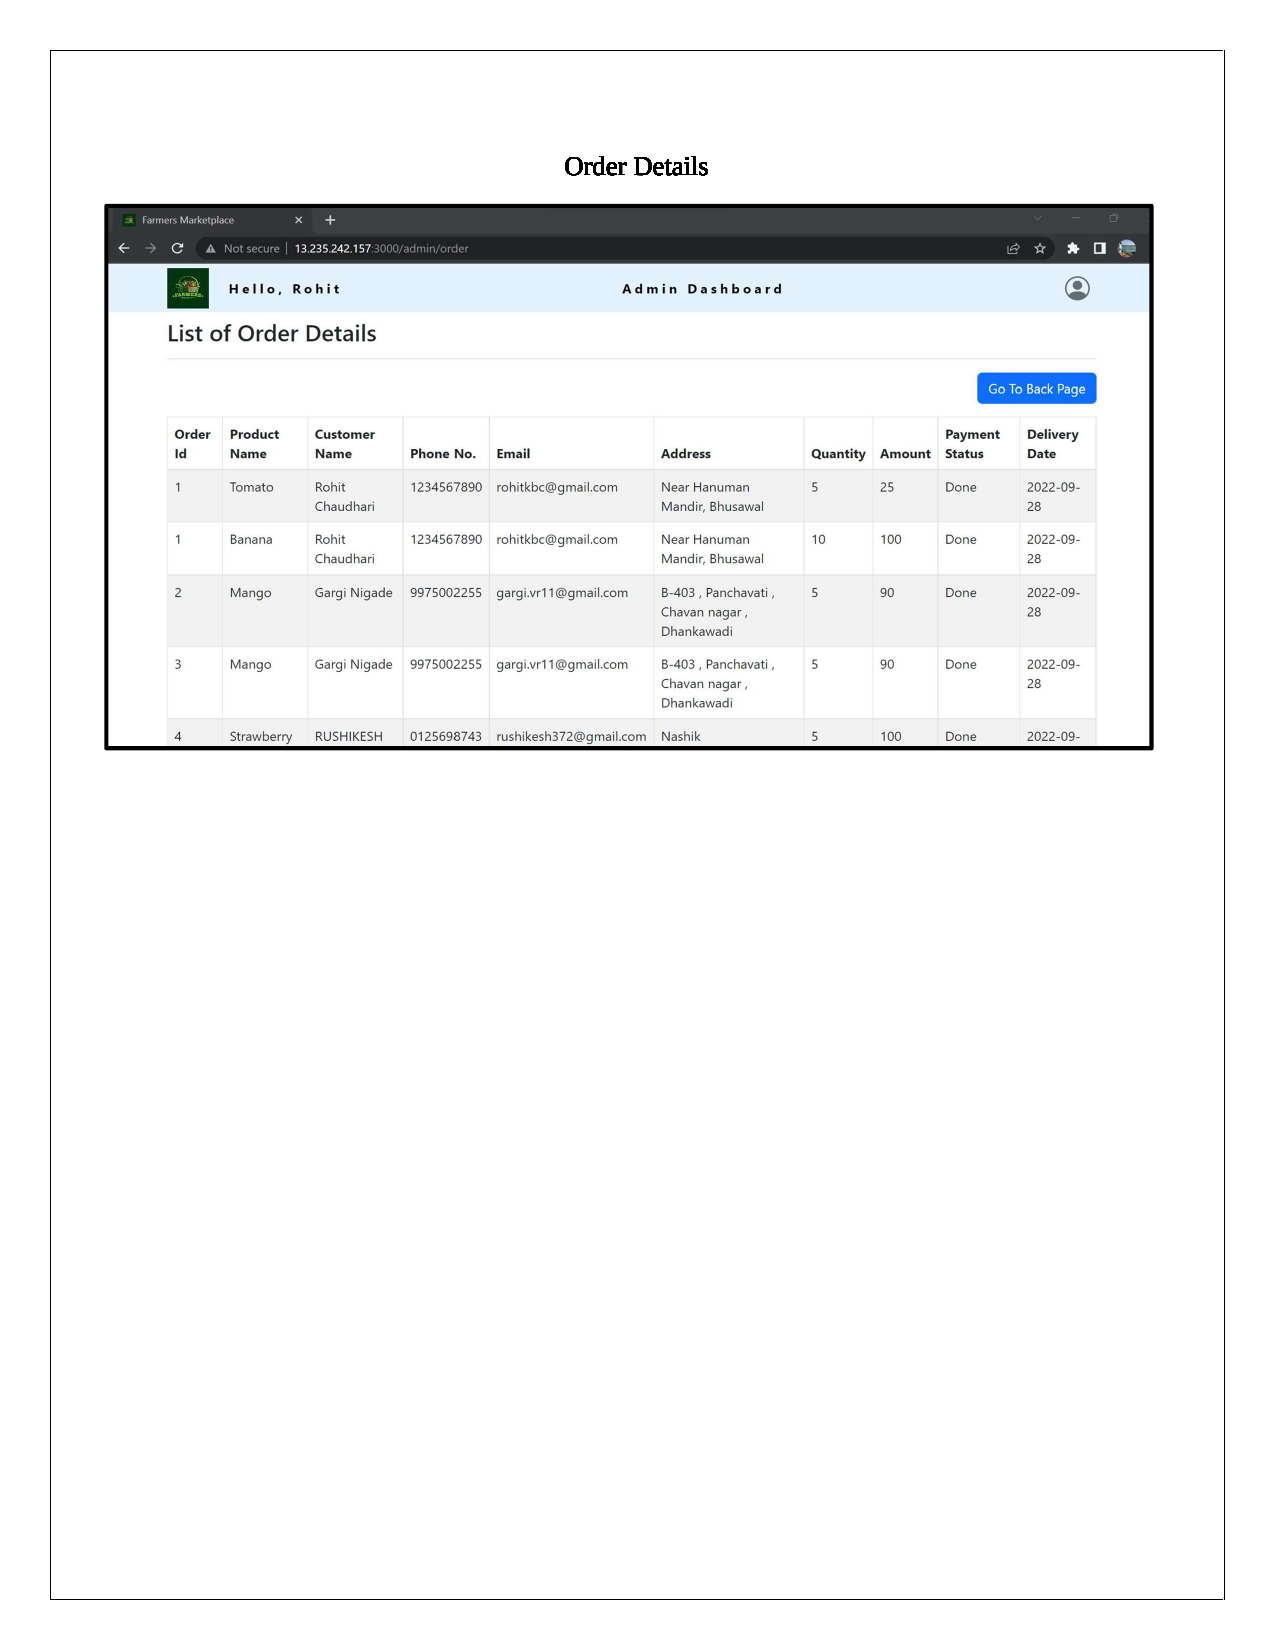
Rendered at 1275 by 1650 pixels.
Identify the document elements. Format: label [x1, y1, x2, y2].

picture [109, 208, 1149, 746]
